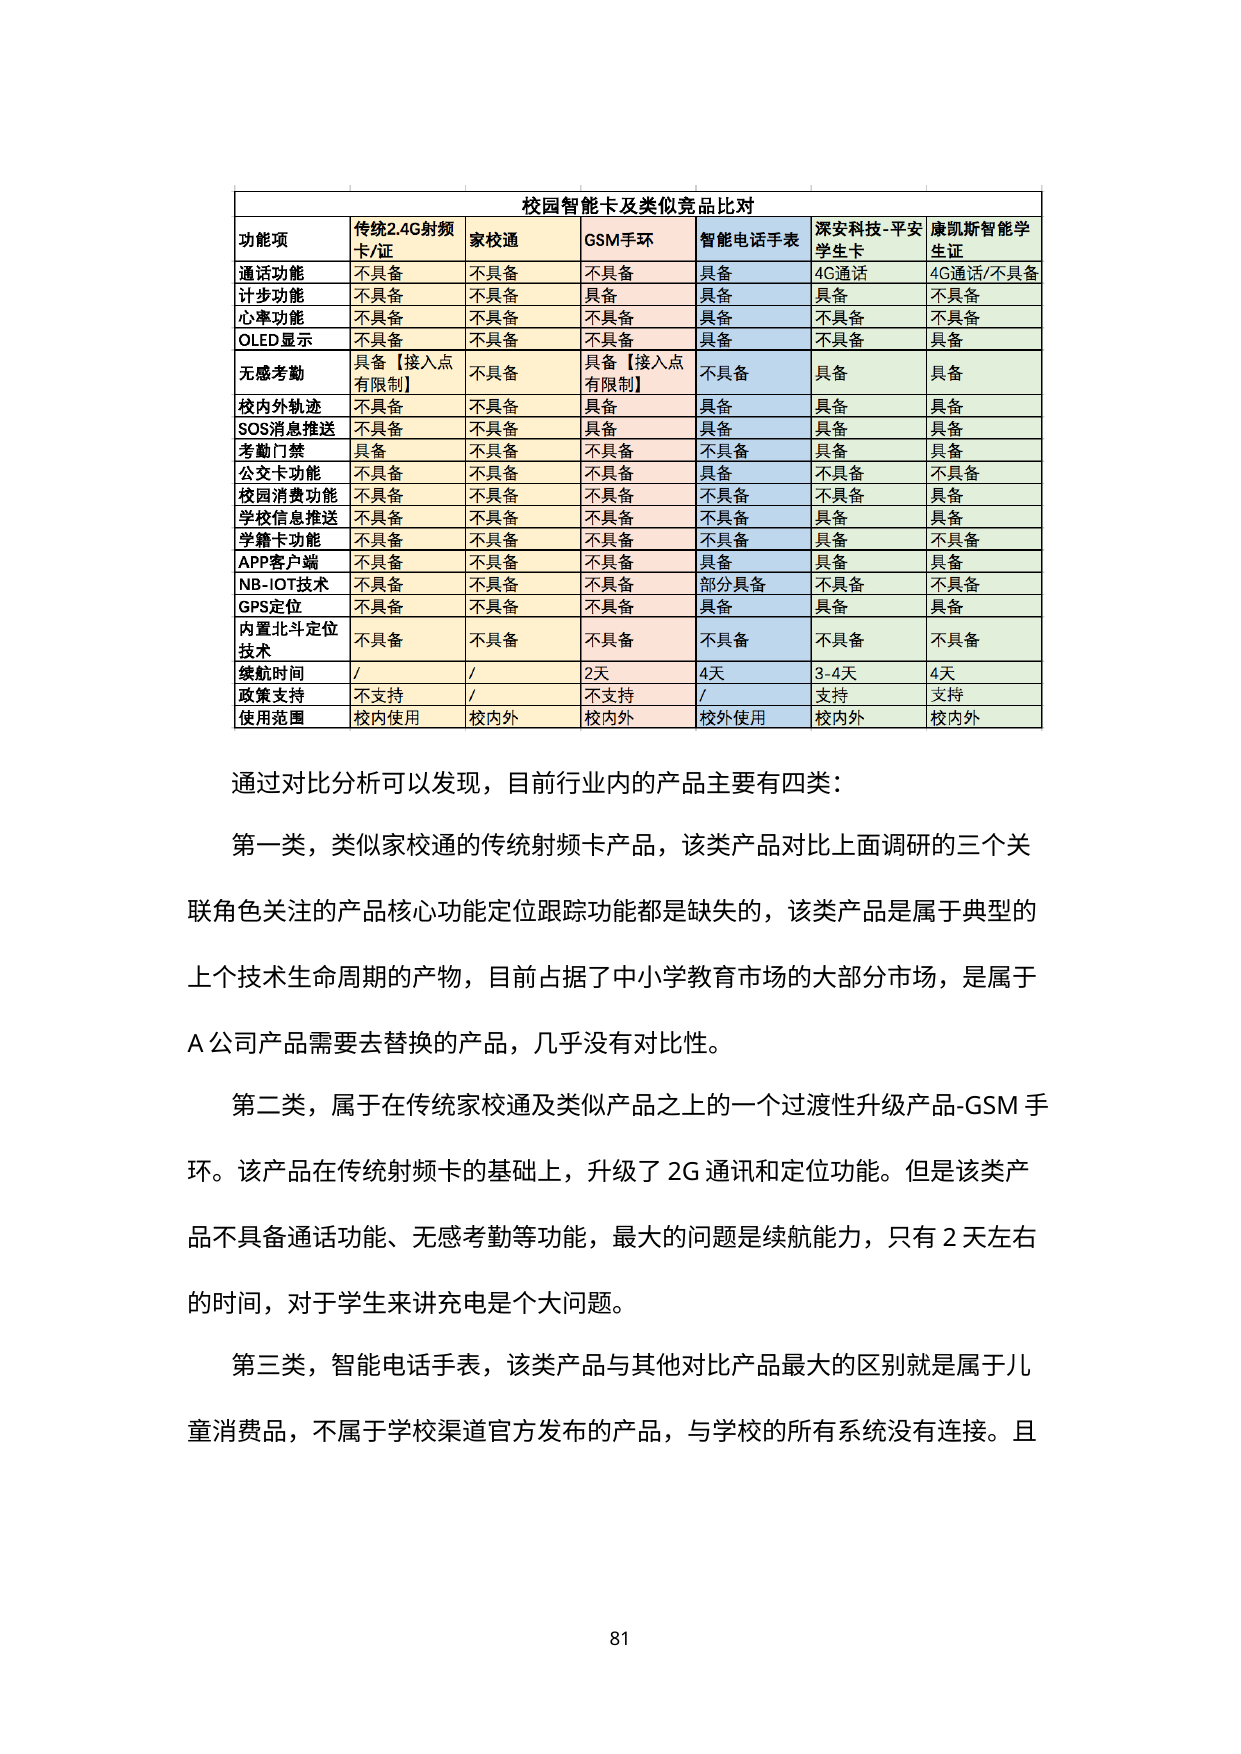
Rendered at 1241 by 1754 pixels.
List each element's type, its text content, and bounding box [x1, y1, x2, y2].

text 第二类，属于在传统家校通及类似产品之上的一个过渡性升级产品-GSM手环。该产品在传统射频卡的基础上，升级了2G通讯和定位功能。但是该类产品不具备通话功能、无感考勤等功能，最大的问题是续航能力，只有2天左右的时间，对于学生来讲充电是个大问题。 [187, 1082, 1053, 1324]
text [187, 1342, 1053, 1452]
text 通过对比分析可以发现，目前行业内的产品主要有四类： [187, 759, 1053, 803]
picture [231, 185, 1045, 731]
text 第一类，类似家校通的传统射频卡产品，该类产品对比上面调研的三个关联角色关注的产品核心功能定位跟踪功能都是缺失的，该类产品是属于典型的上个技术生命周期的产物，目前占据了中小学教育市场的大部分市场，是属于A公司产品需要去替换的产品，几乎没有对比性。 [187, 821, 1053, 1063]
